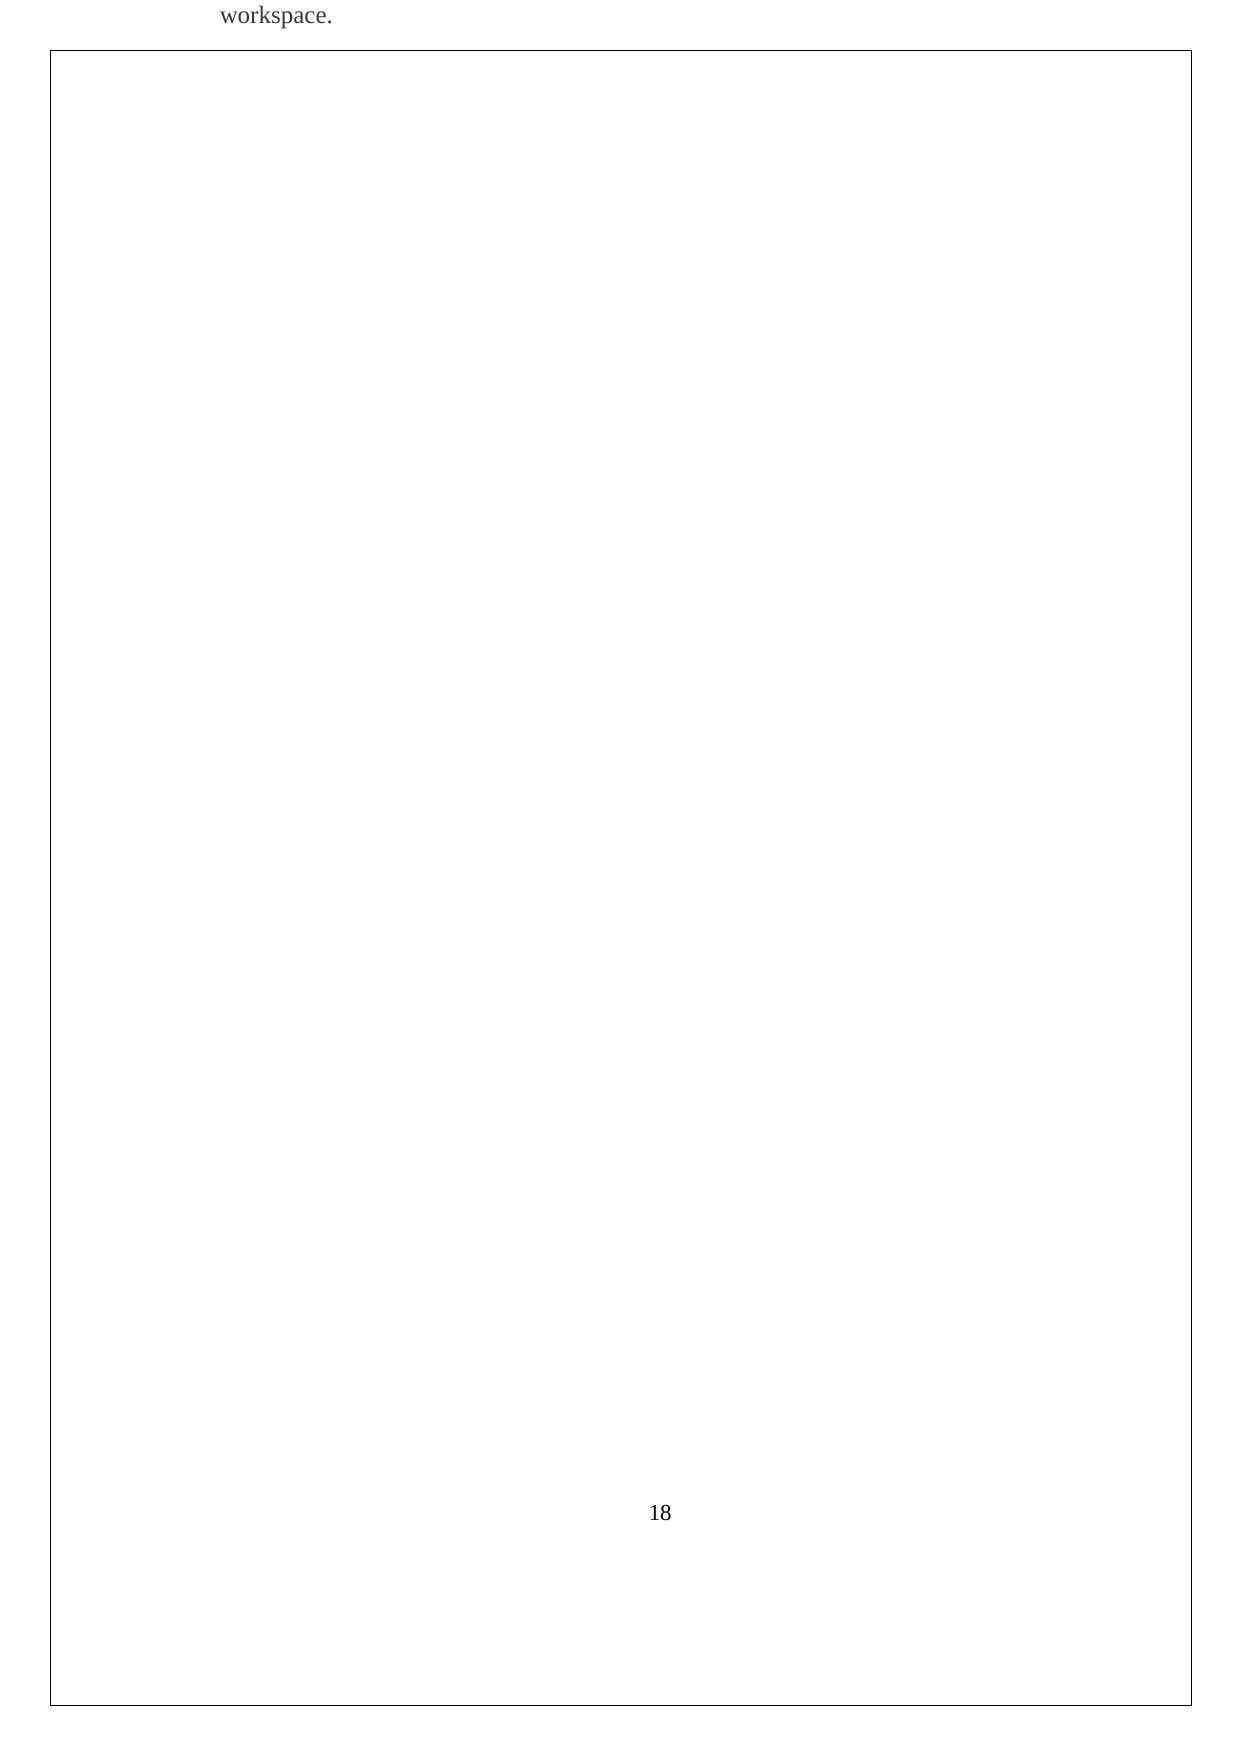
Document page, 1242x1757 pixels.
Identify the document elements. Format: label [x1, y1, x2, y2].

text [219, 0, 1007, 29]
